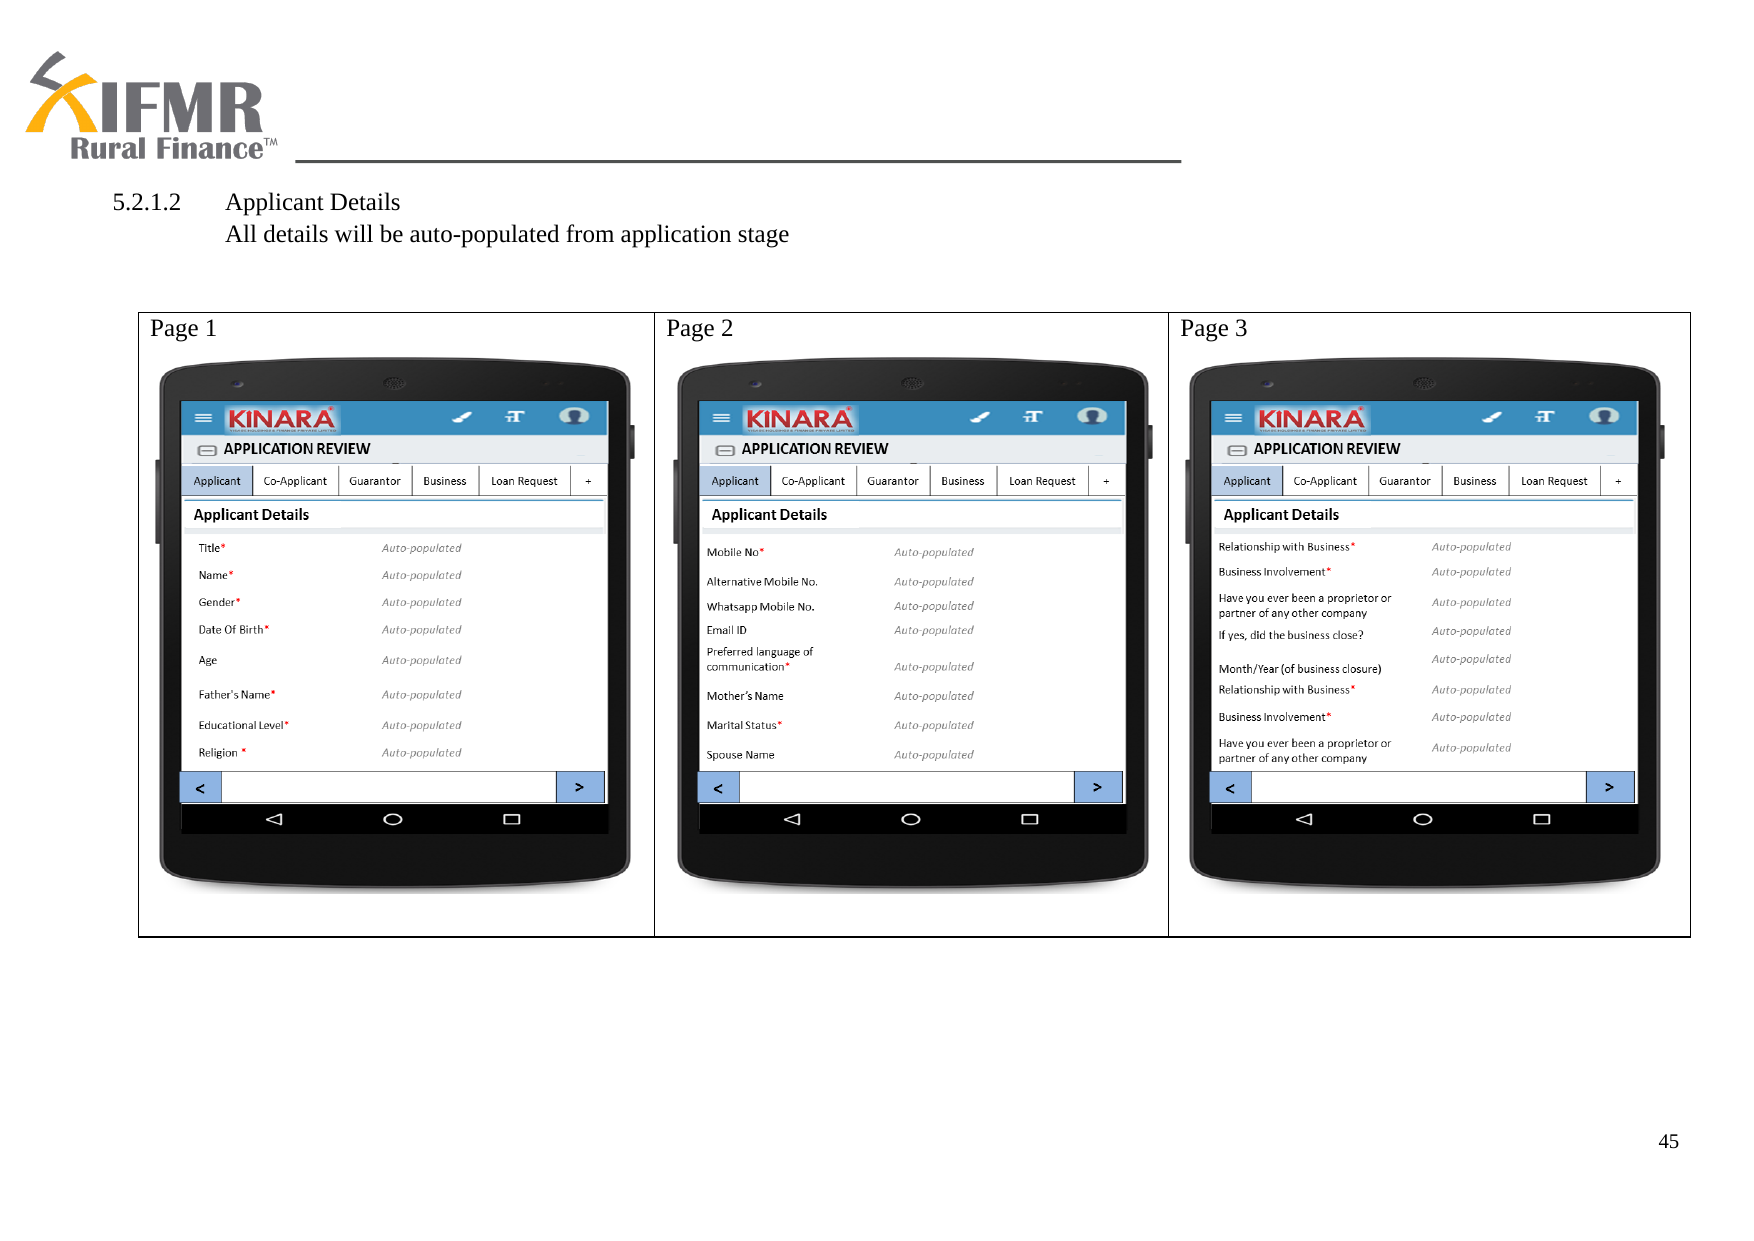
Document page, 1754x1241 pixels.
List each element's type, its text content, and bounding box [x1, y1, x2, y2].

picture [18, 45, 284, 166]
picture [666, 346, 1158, 894]
list All details will be auto-populated from application stage [225, 219, 1679, 248]
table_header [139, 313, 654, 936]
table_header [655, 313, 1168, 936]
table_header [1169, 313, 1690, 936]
picture [150, 346, 637, 894]
picture [1180, 346, 1669, 894]
list Applicant Details [112, 187, 1679, 215]
